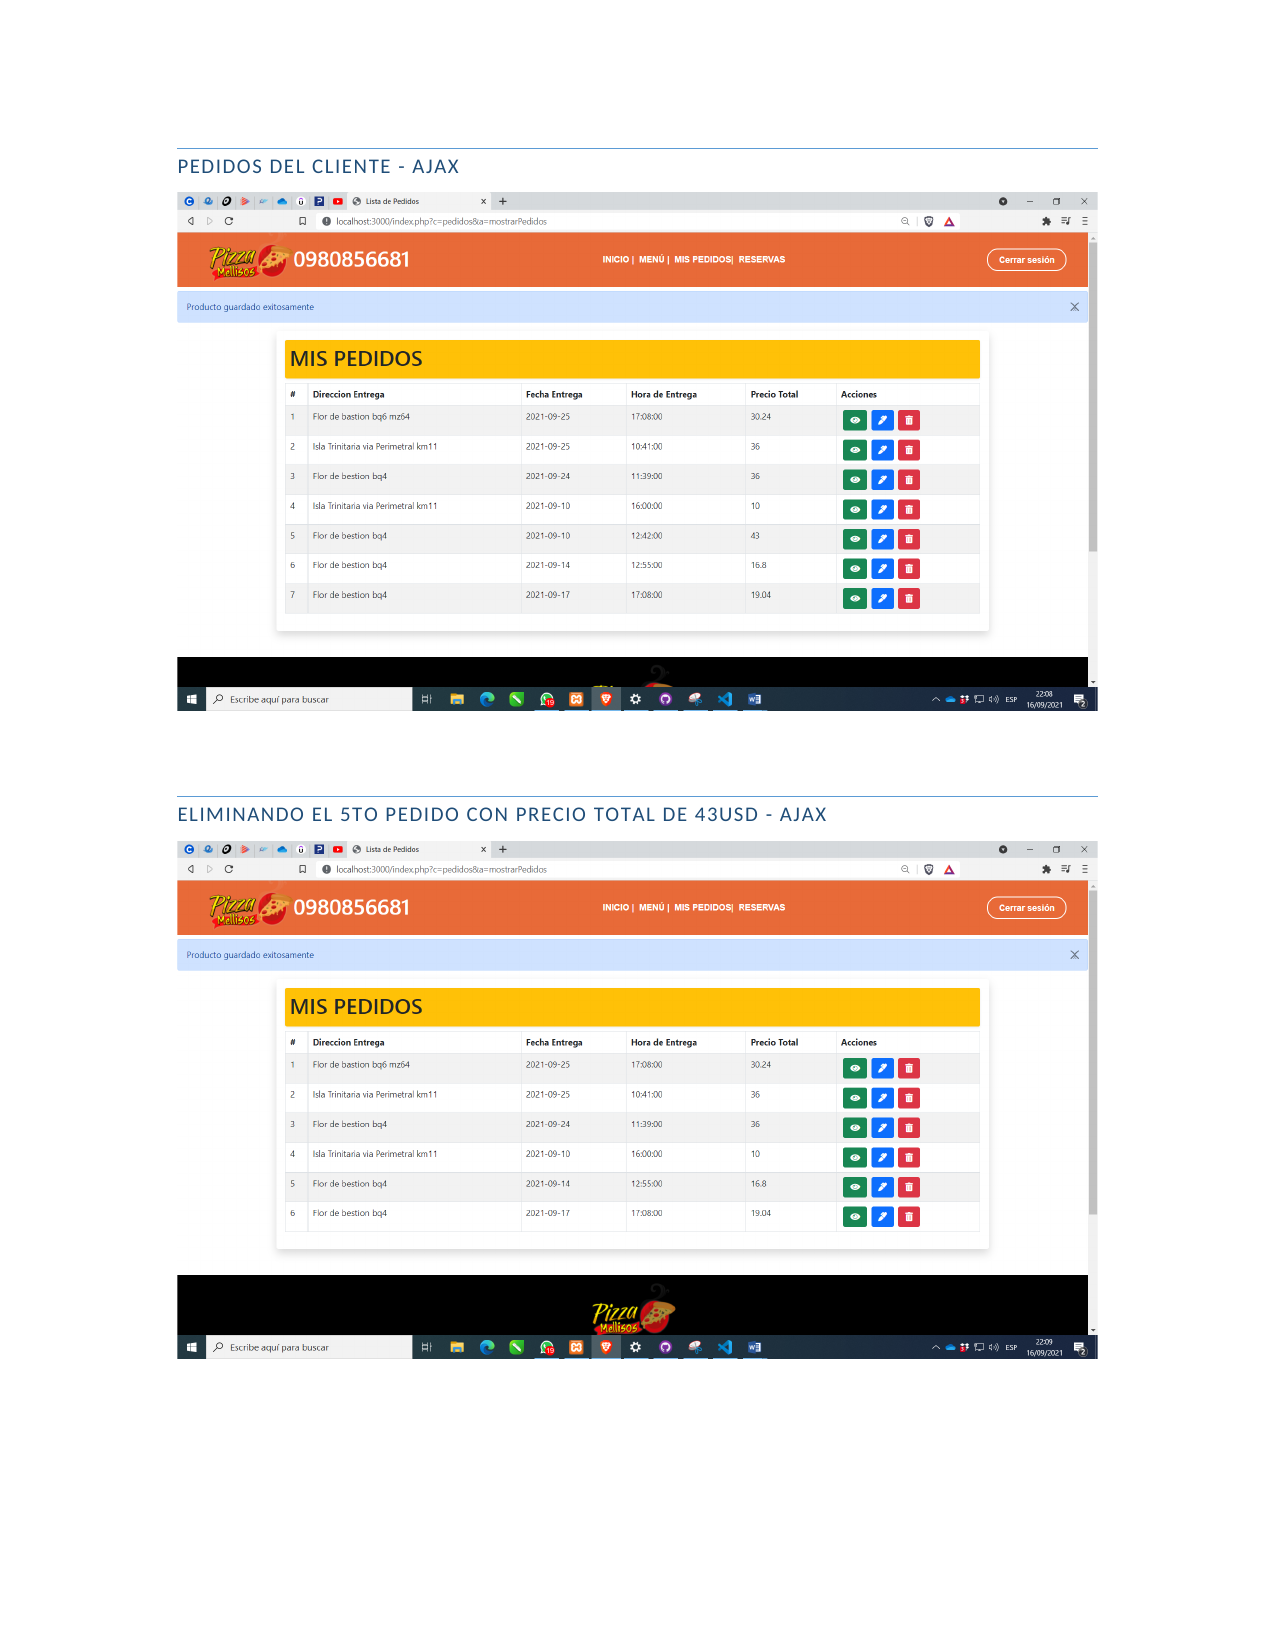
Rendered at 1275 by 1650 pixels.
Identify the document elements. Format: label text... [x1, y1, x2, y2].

subtitle ELIMINANDO EL 5TO PEDIDO CON PRECIO TOTAL DE 43USD - AJAX [177, 797, 1098, 827]
subtitle PEDIDOS DEL CLIENTE - AJAX [177, 149, 1098, 179]
picture [177, 192, 1098, 711]
picture [177, 841, 1098, 1359]
